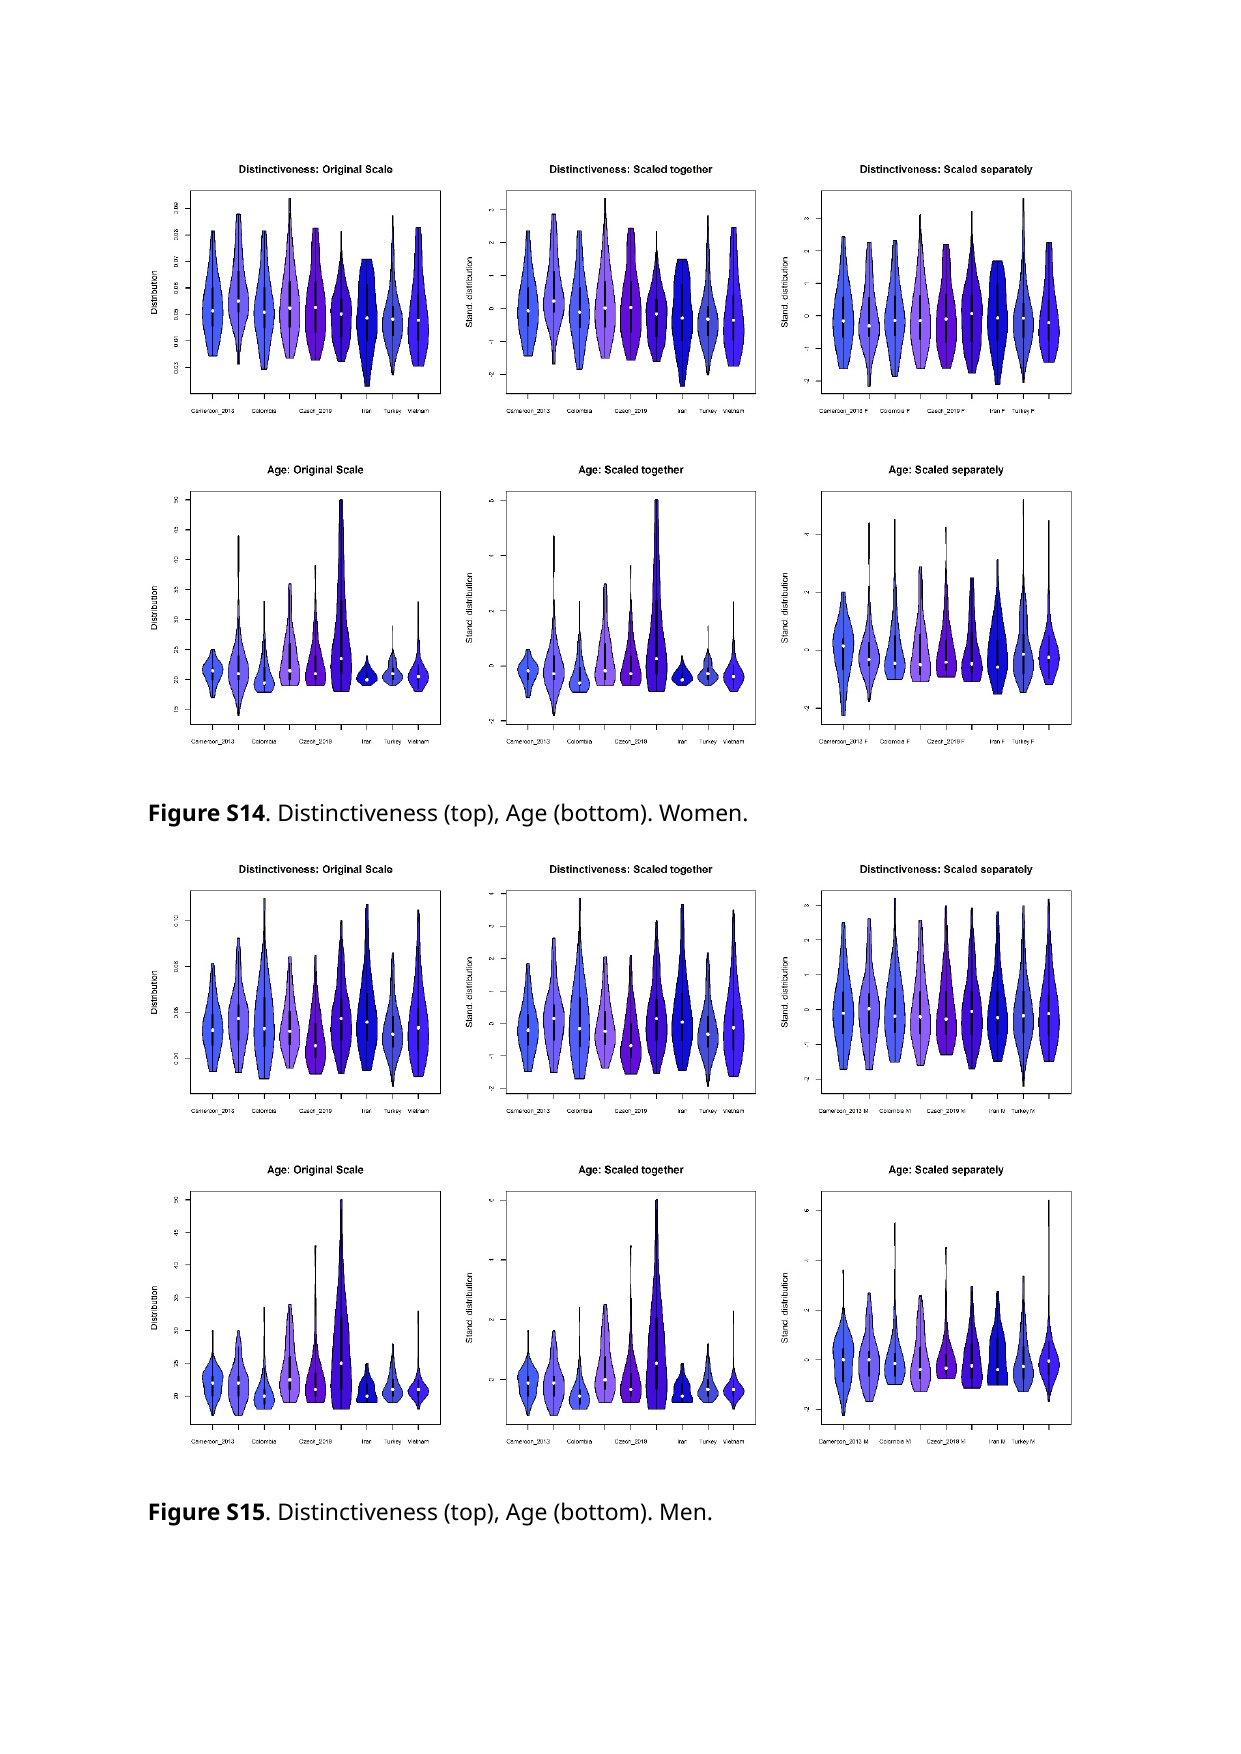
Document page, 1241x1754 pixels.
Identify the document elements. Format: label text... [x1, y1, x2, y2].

text Figure S14. Distinctiveness (top), Age (bottom). Women. [148, 797, 1093, 828]
text Figure S15. Distinctiveness (top), Age (bottom). Men. [148, 1496, 1093, 1528]
picture [147, 847, 1093, 1478]
picture [147, 147, 1093, 778]
